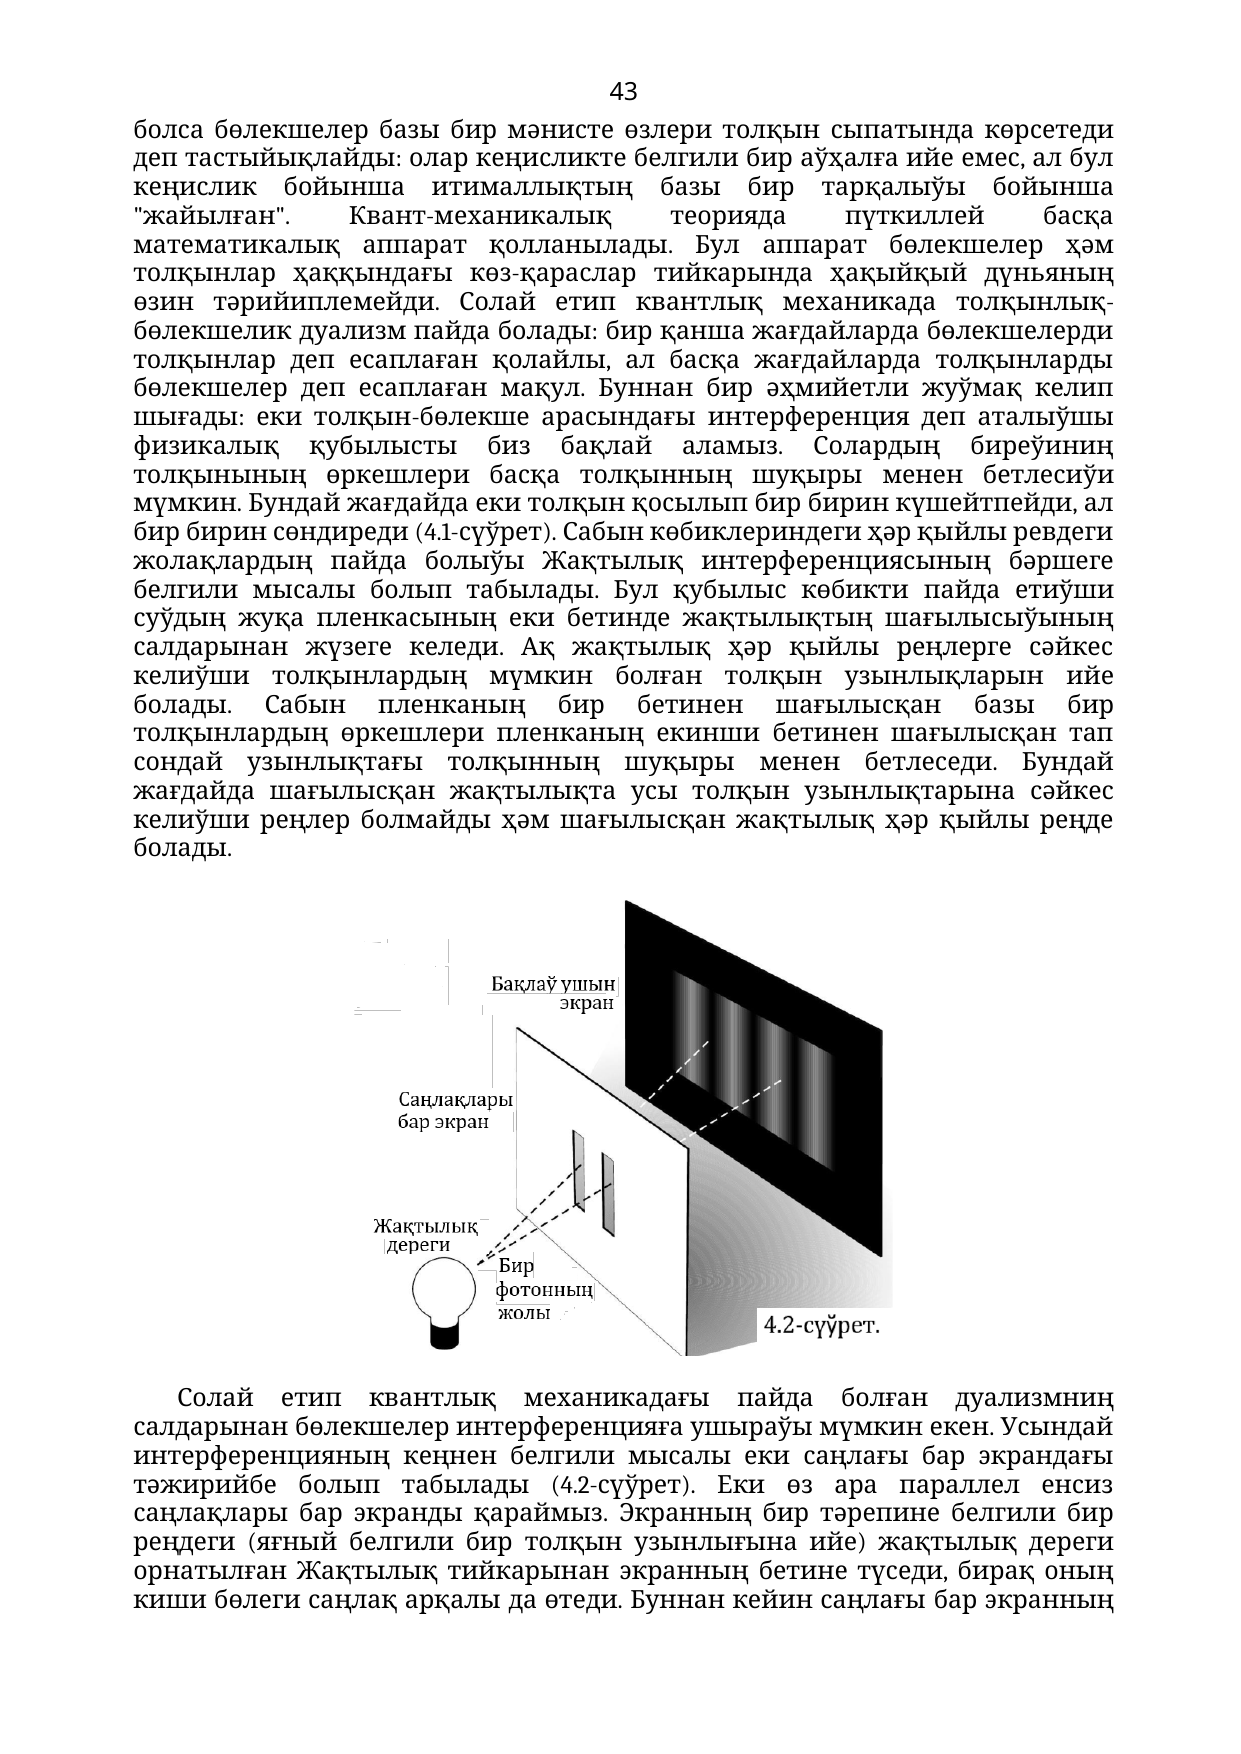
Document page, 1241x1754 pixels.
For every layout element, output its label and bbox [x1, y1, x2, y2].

text [133, 1384, 1114, 1614]
picture [354, 891, 893, 1356]
text [133, 116, 1114, 863]
